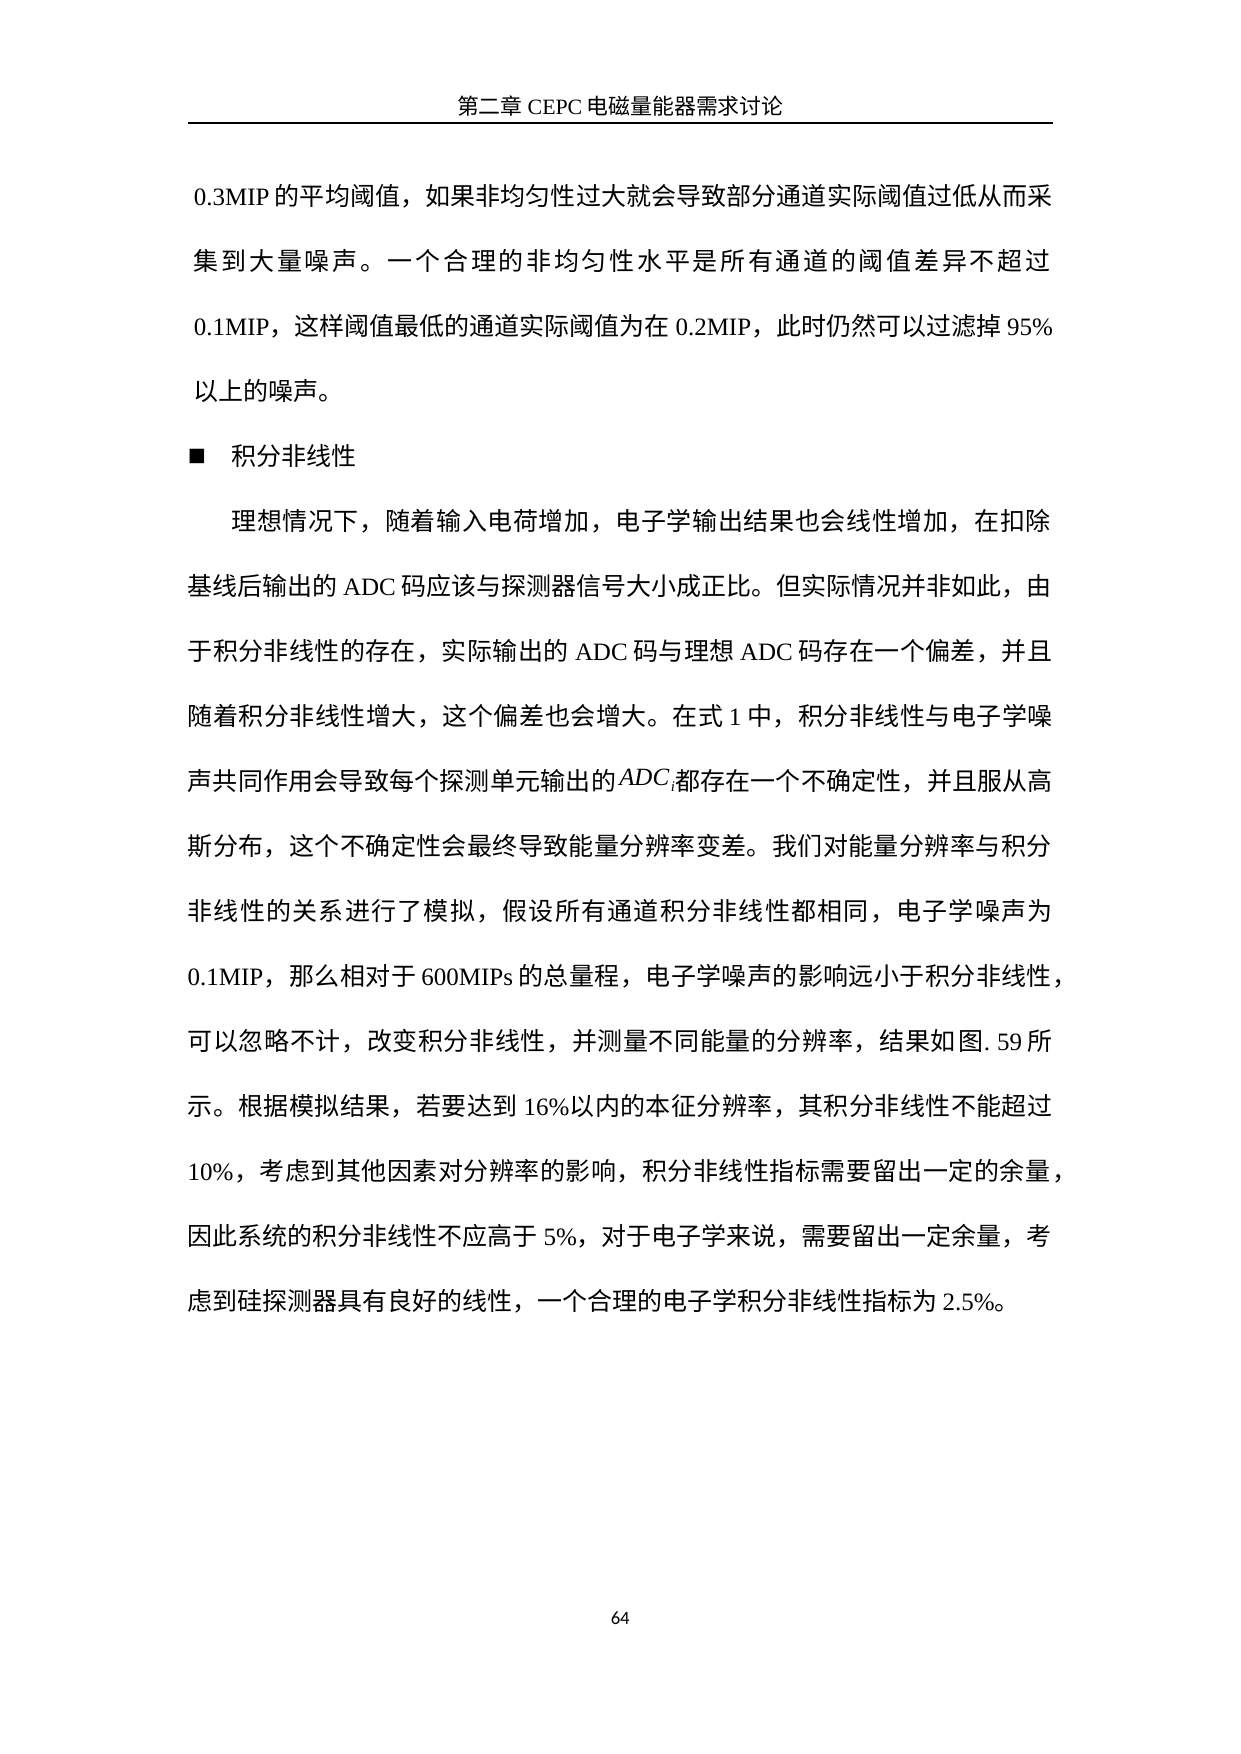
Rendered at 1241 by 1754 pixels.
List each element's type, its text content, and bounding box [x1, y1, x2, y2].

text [194, 162, 1053, 422]
list 积分非线性 [187, 422, 1053, 487]
list 理想情况下，随着输入电荷增加，电子学输出结果也会线性增加，在扣除基线后输出的ADC码应该与探测器信号大小成正比。但实际情况并非如此，由于积分非线性的存在，实际输出的ADC码与理想ADC码存在一个偏差，并且随着积分非线性增大，这个偏差也会增大。在式1中，积分非线性与电子学噪声共同作用会导致每个探测单元输出的都存在一个不确定性，并且服从高斯分布，这个不确定性会最终导致能量分辨率变差。我们对能量分辨率与积分非线性的关系进行了模拟，假设所有通道积分非线性都相同，电子学噪声为0.1MIP，那么相对于600MIPs的总量程，电子学噪声的影响远小于积分非线性，可以忽略不计，改变积分非线性，并测量不同能量的分辨率，结果如图. 59所示。根据模拟结果，若要达到16%以内的本征分辨率，其积分非线性不能超过10%，考虑到其他因素对分辨率的影响，积分非线性指标需要留出一定的余量，因此系统的积分非线性不应高于5%，对于电子学来说，需要留出一定余量，考虑到硅探测器具有良好的线性，一个合理的电子学积分非线性指标为2.5%。 [187, 487, 1053, 1332]
